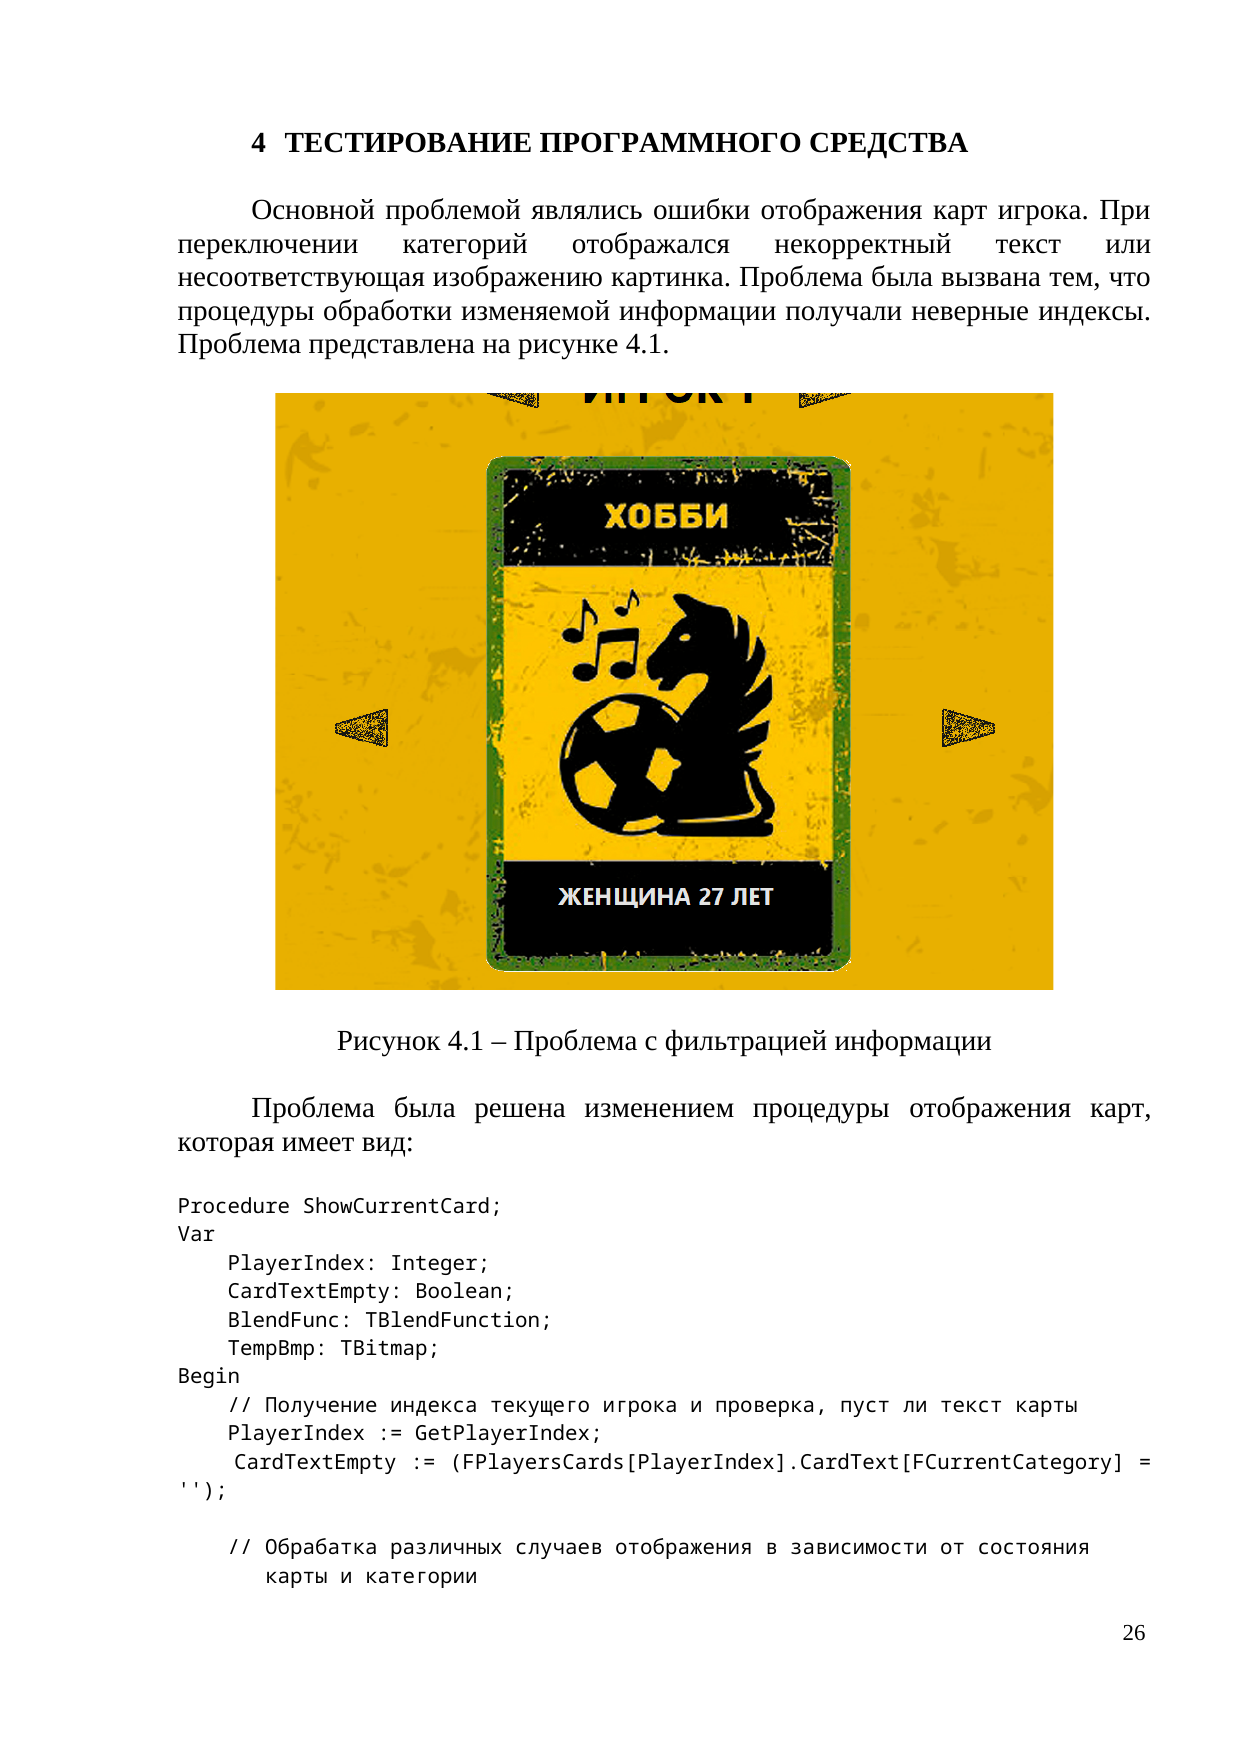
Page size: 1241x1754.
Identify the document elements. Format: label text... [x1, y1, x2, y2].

text Проблема была решена изменением процедуры отображения карт, которая имеет вид: [177, 1090, 1152, 1157]
picture [275, 393, 1054, 990]
subtitle ТЕСТИРОВАНИЕ ПРОГРАММНОГО СРЕДСТВА [251, 126, 1152, 159]
text // Получение индекса текущего игрока и проверка, пуст ли текст карты [177, 1390, 1152, 1418]
text Рисунок 4.1 – Проблема с фильтрацией информации [177, 1023, 1152, 1057]
text // Обрабатка различных случаев отображения в зависимости от состояния [177, 1532, 1152, 1561]
text Procedure ShowCurrentCard; [177, 1191, 1152, 1219]
text Begin [177, 1362, 1152, 1390]
text Var [177, 1219, 1152, 1248]
text PlayerIndex: Integer; [177, 1248, 1152, 1276]
text карты и категории [177, 1561, 1152, 1589]
text BlendFunc: TBlendFunction; [177, 1305, 1152, 1333]
text CardTextEmpty: Boolean; [177, 1276, 1152, 1305]
text CardTextEmpty := (FPlayersCards[PlayerIndex].CardText[FCurrentCategory] = ''); [177, 1447, 1152, 1504]
text TempBmp: TBitmap; [177, 1333, 1152, 1362]
text Основной проблемой являлись ошибки отображения карт игрока. При переключении категорий отображался некорректный текст или несоответствующая изображению картинка. Проблема была вызвана тем, что процедуры обработки изменяемой информации получали неверные индексы. Проблема представлена на рисунке 4.1. [177, 192, 1152, 360]
text PlayerIndex := GetPlayerIndex; [177, 1418, 1152, 1447]
